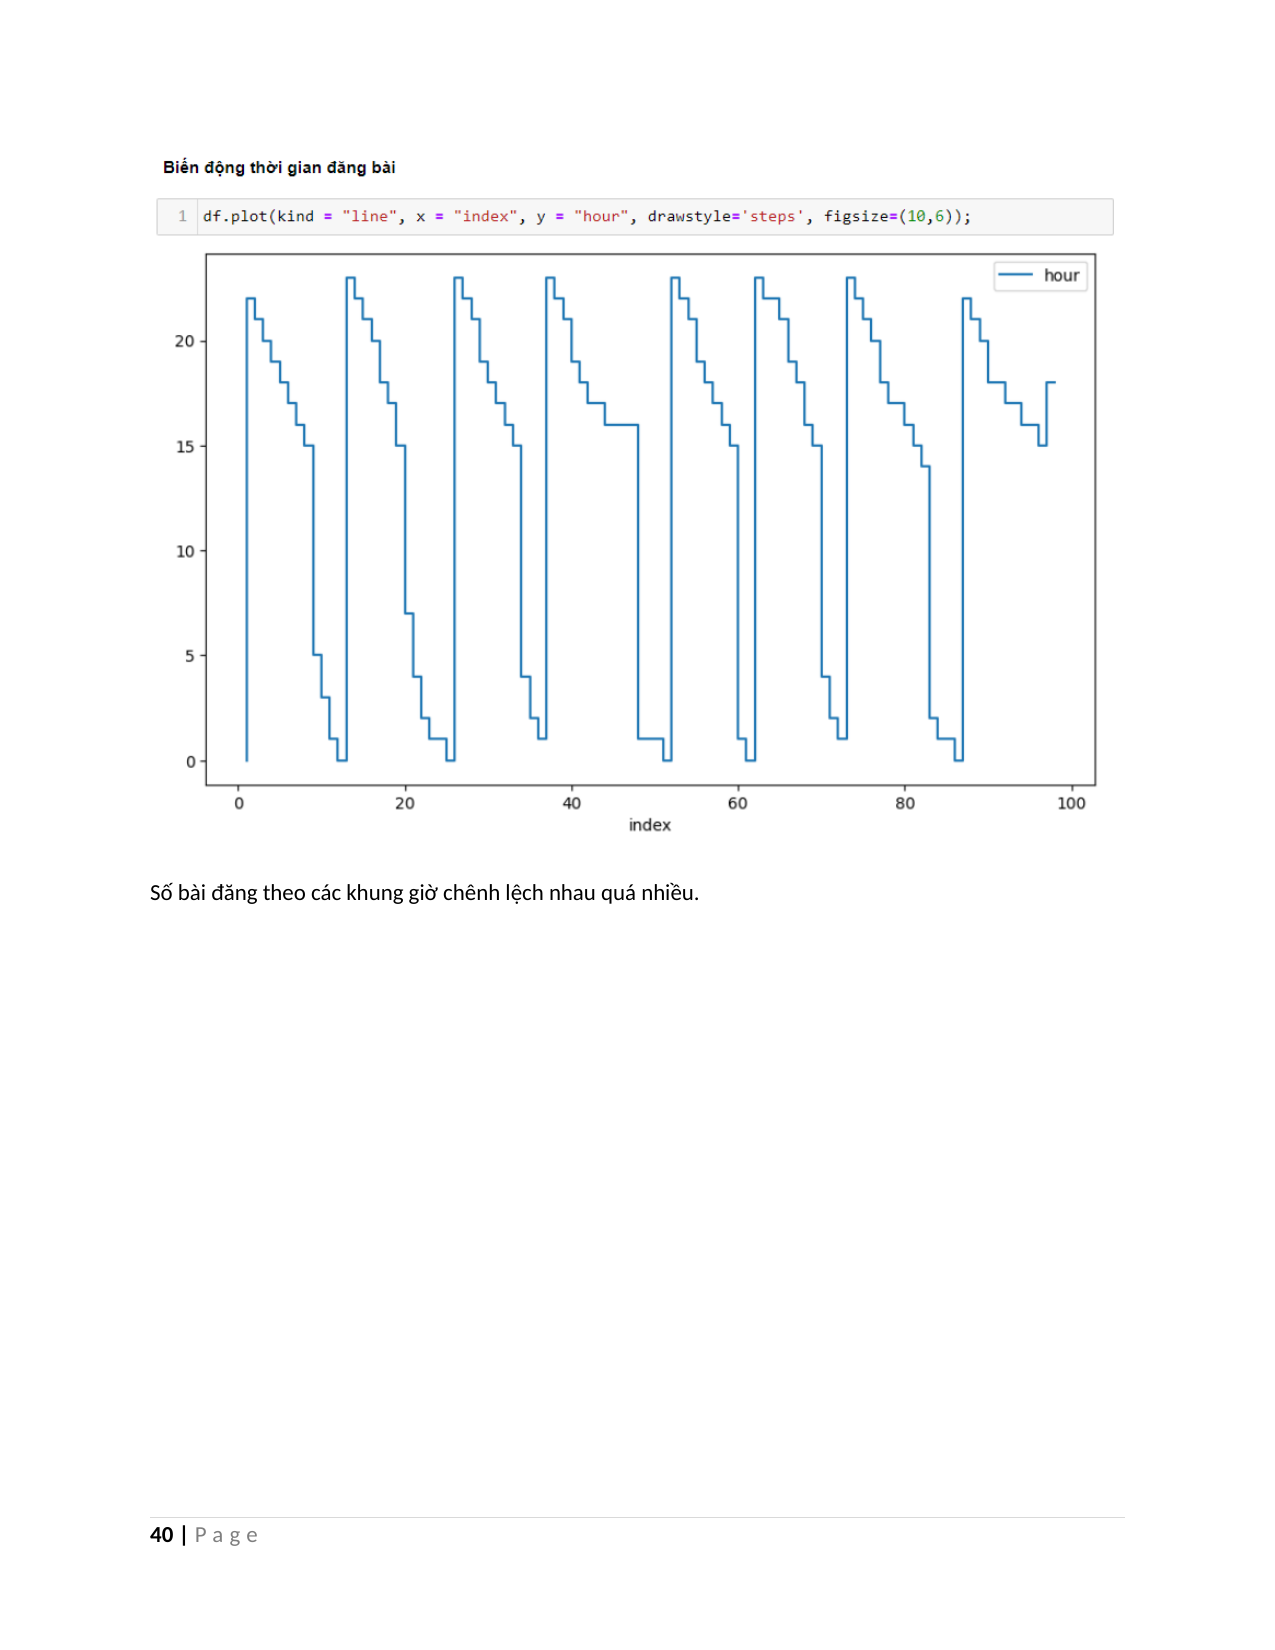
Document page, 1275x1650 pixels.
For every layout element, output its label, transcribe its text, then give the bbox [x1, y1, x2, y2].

picture [150, 150, 1125, 860]
text Số bài đăng theo các khung giờ chênh lệch nhau quá nhiều. [150, 878, 1125, 906]
